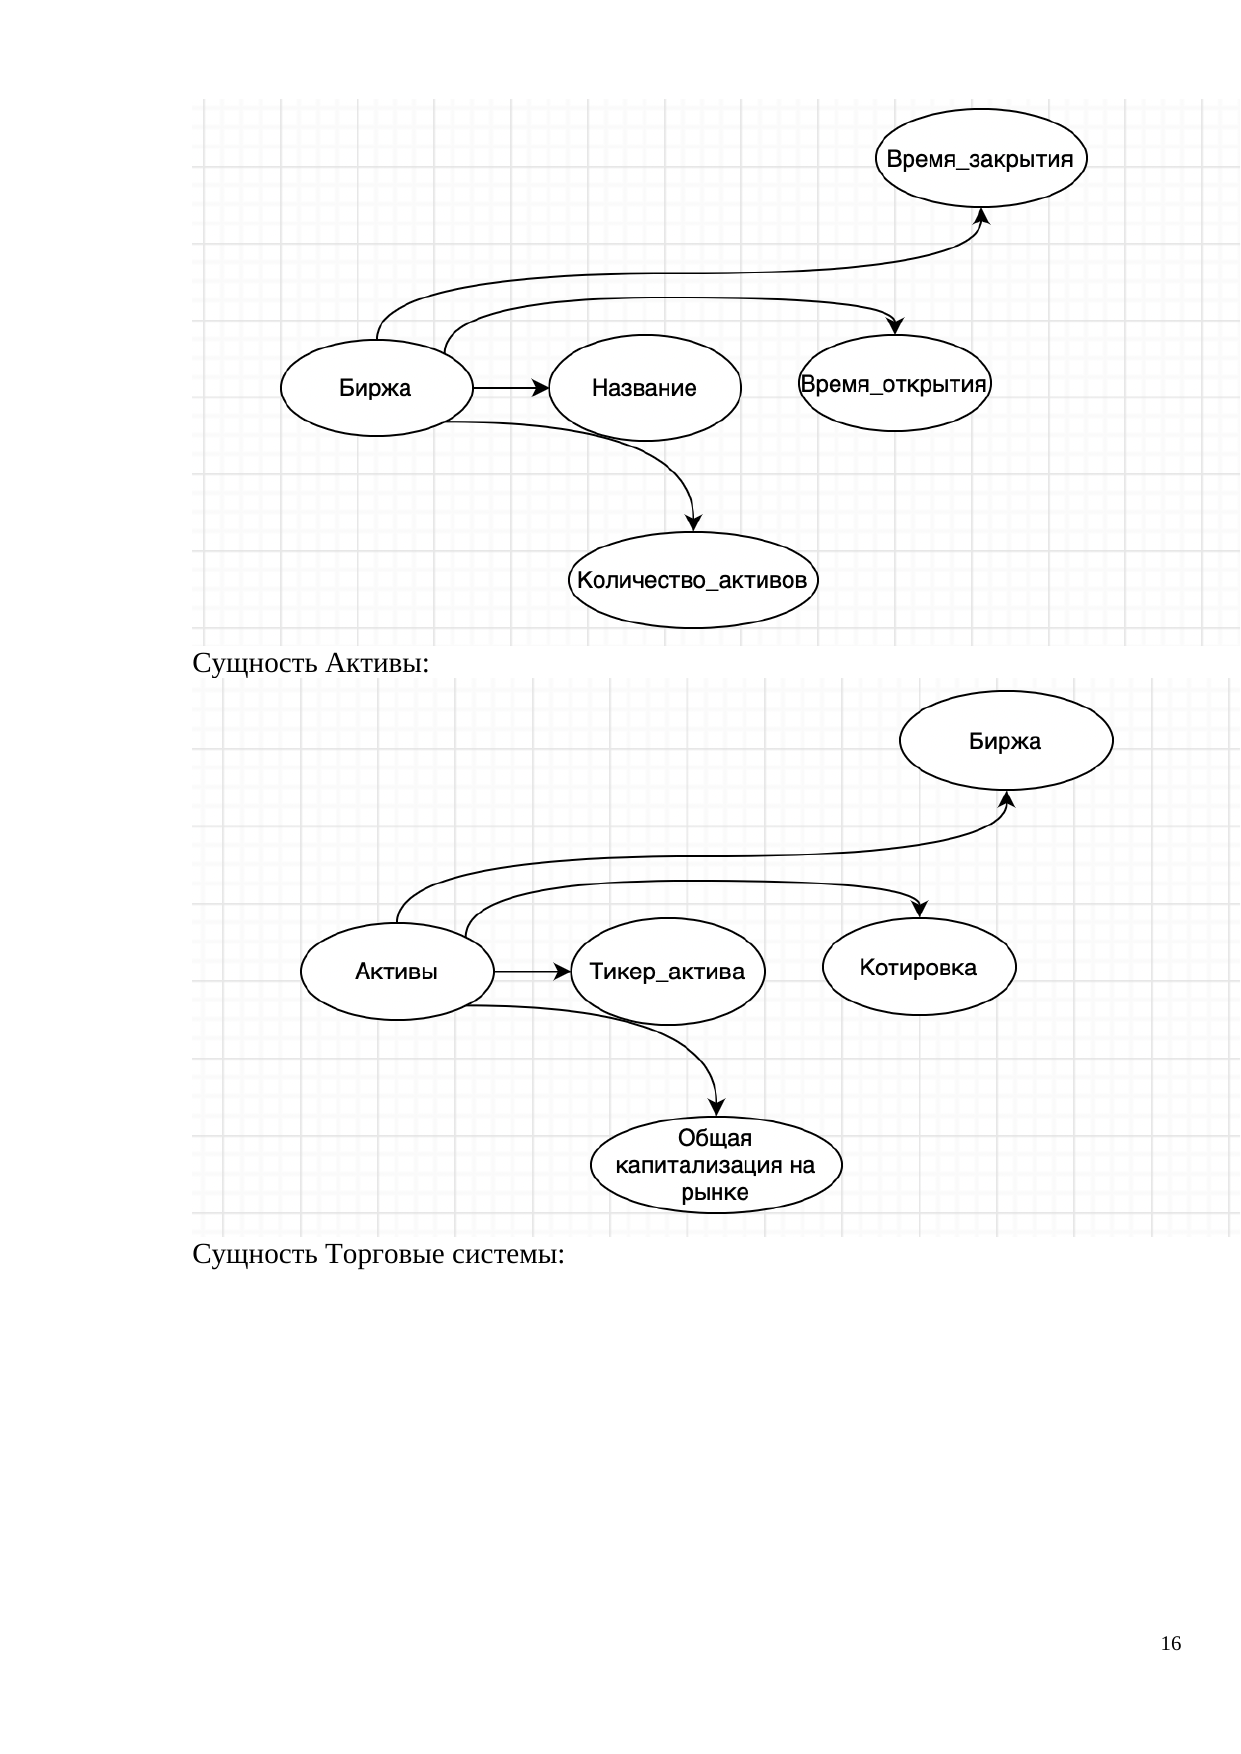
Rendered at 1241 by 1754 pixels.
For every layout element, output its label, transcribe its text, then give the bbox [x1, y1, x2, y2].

list Сущность Активы: [133, 645, 1181, 679]
list Сущность Торговые системы: [133, 1237, 1181, 1270]
picture [192, 99, 1241, 646]
picture [192, 678, 1241, 1237]
